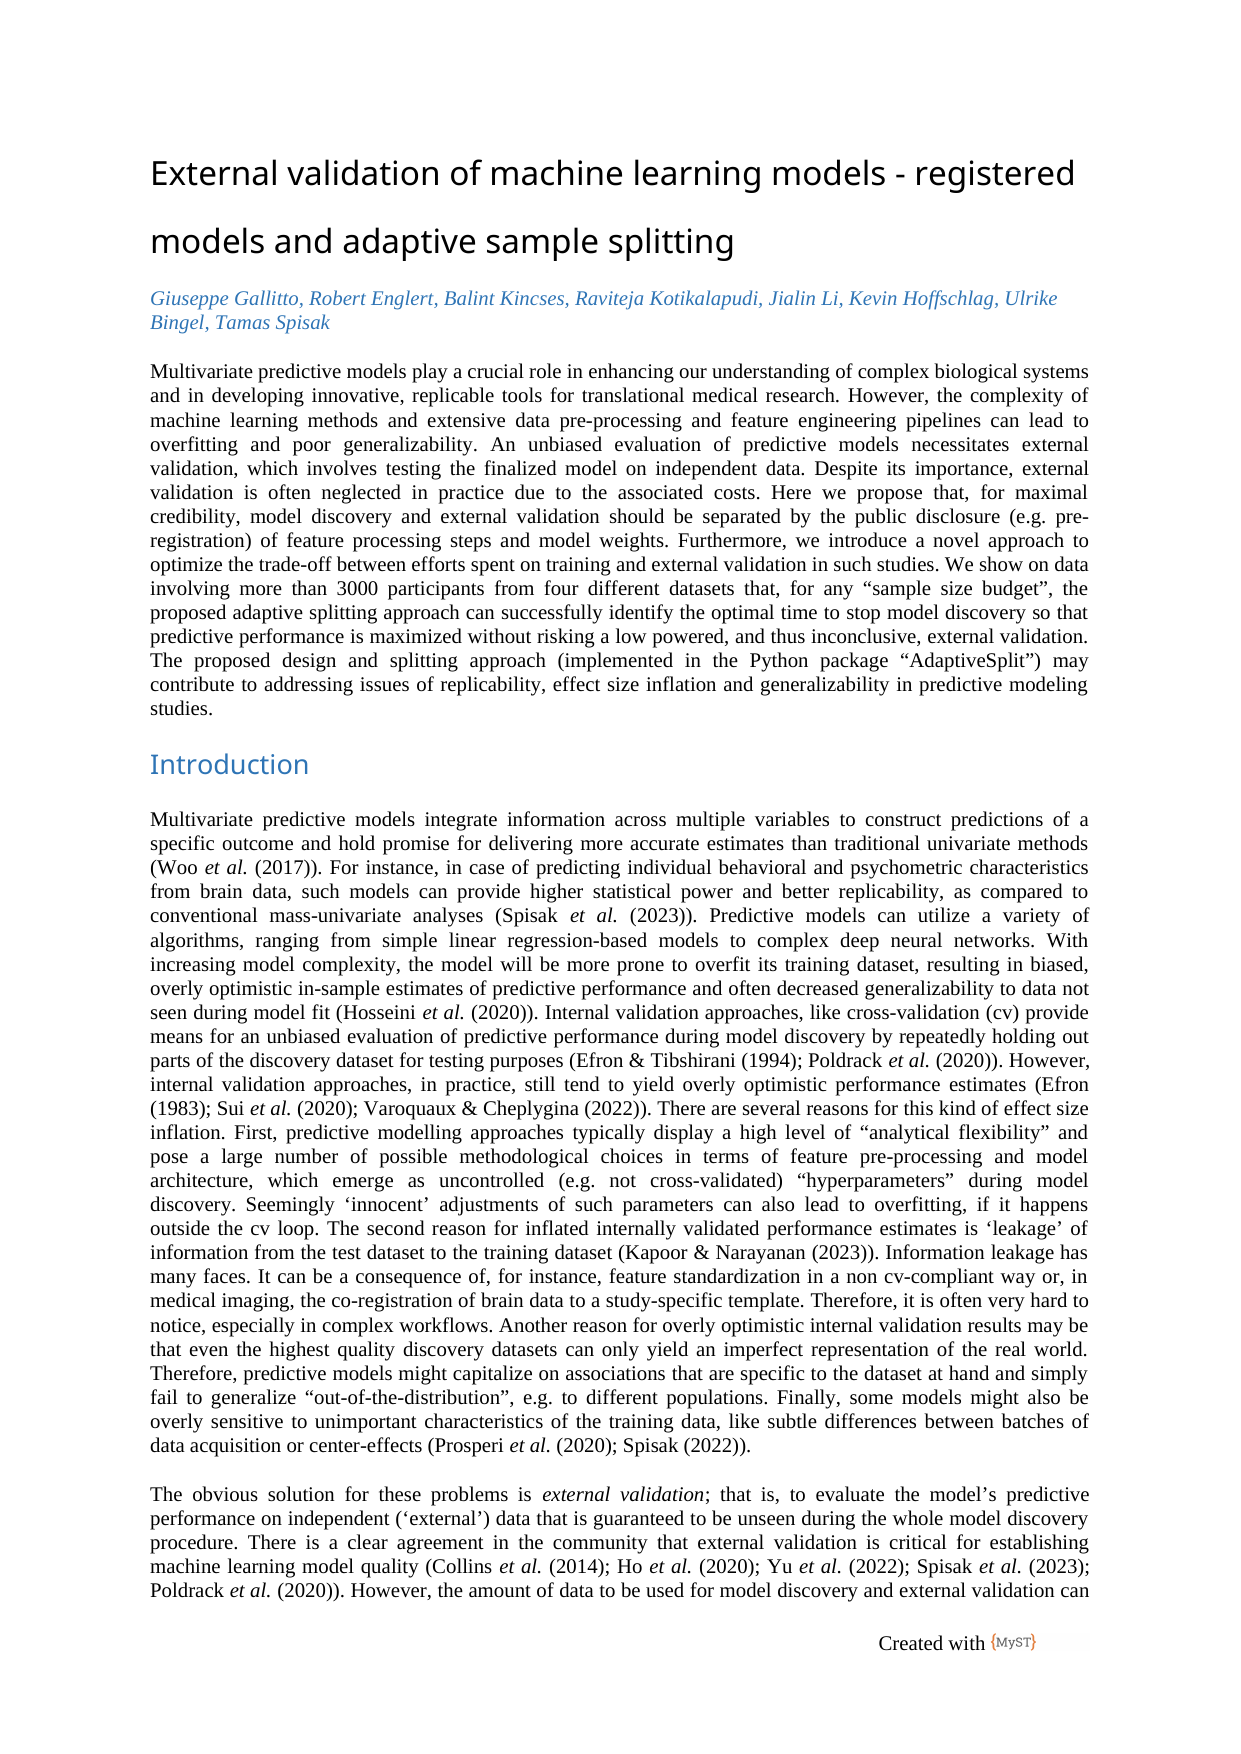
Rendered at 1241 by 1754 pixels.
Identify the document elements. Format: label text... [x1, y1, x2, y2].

subtitle Introduction [150, 745, 1090, 782]
subtitle External validation of machine learning models - registered models and adaptive sample splitting [150, 150, 1090, 263]
subtitle Giuseppe Gallitto, Robert Englert, Balint Kincses, Raviteja Kotikalapudi, Jialin Li, Kevin Hoffschlag, Ulrike Bingel, Tamas Spisak [150, 286, 1090, 334]
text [150, 1482, 1090, 1602]
text Multivariate predictive models play a crucial role in enhancing our understanding of complex biological systems and in developing innovative, replicable tools for translational medical research. However, the complexity of machine learning methods and extensive data pre-processing and feature engineering pipelines can lead to overfitting and poor generalizability. An unbiased evaluation of predictive models necessitates external validation, which involves testing the finalized model on independent data. Despite its importance, external validation is often neglected in practice due to the associated costs. Here we propose that, for maximal credibility, model discovery and external validation should be separated by the public disclosure (e.g. pre-registration) of feature processing steps and model weights. Furthermore, we introduce a novel approach to optimize the trade-off between efforts spent on training and external validation in such studies. We show on data involving more than 3000 participants from four different datasets that, for any “sample size budget”, the proposed adaptive splitting approach can successfully identify the optimal time to stop model discovery so that predictive performance is maximized without risking a low powered, and thus inconclusive, external validation. The proposed design and splitting approach (implemented in the Python package “AdaptiveSplit”) may contribute to addressing issues of replicability, effect size inflation and generalizability in predictive modeling studies. [150, 359, 1090, 720]
picture [990, 1633, 1091, 1651]
text Multivariate predictive models integrate information across multiple variables to construct predictions of a specific outcome and hold promise for delivering more accurate estimates than traditional univariate methods (Woo et al. (2017)). For instance, in case of predicting individual behavioral and psychometric characteristics from brain data, such models can provide higher statistical power and better replicability, as compared to conventional mass-univariate analyses (Spisak et al. (2023)). Predictive models can utilize a variety of algorithms, ranging from simple linear regression-based models to complex deep neural networks. With increasing model complexity, the model will be more prone to overfit its training dataset, resulting in biased, overly optimistic in-sample estimates of predictive performance and often decreased generalizability to data not seen during model fit (Hosseini et al. (2020)). Internal validation approaches, like cross-validation (cv) provide means for an unbiased evaluation of predictive performance during model discovery by repeatedly holding out parts of the discovery dataset for testing purposes (Efron & Tibshirani (1994); Poldrack et al. (2020)). However, internal validation approaches, in practice, still tend to yield overly optimistic performance estimates (Efron (1983); Sui et al. (2020); Varoquaux & Cheplygina (2022)). There are several reasons for this kind of effect size inflation. First, predictive modelling approaches typically display a high level of “analytical flexibility” and pose a large number of possible methodological choices in terms of feature pre-processing and model architecture, which emerge as uncontrolled (e.g. not cross-validated) “hyperparameters” during model discovery. Seemingly ‘innocent’ adjustments of such parameters can also lead to overfitting, if it happens outside the cv loop. The second reason for inflated internally validated performance estimates is ‘leakage’ of information from the test dataset to the training dataset (Kapoor & Narayanan (2023)). Information leakage has many faces. It can be a consequence of, for instance, feature standardization in a non cv-compliant way or, in medical imaging, the co-registration of brain data to a study-specific template. Therefore, it is often very hard to notice, especially in complex workflows. Another reason for overly optimistic internal validation results may be that even the highest quality discovery datasets can only yield an imperfect representation of the real world. Therefore, predictive models might capitalize on associations that are specific to the dataset at hand and simply fail to generalize “out-of-the-distribution”, e.g. to different populations. Finally, some models might also be overly sensitive to unimportant characteristics of the training data, like subtle differences between batches of data acquisition or center-effects (Prosperi et al. (2020); Spisak (2022)). [150, 807, 1090, 1457]
